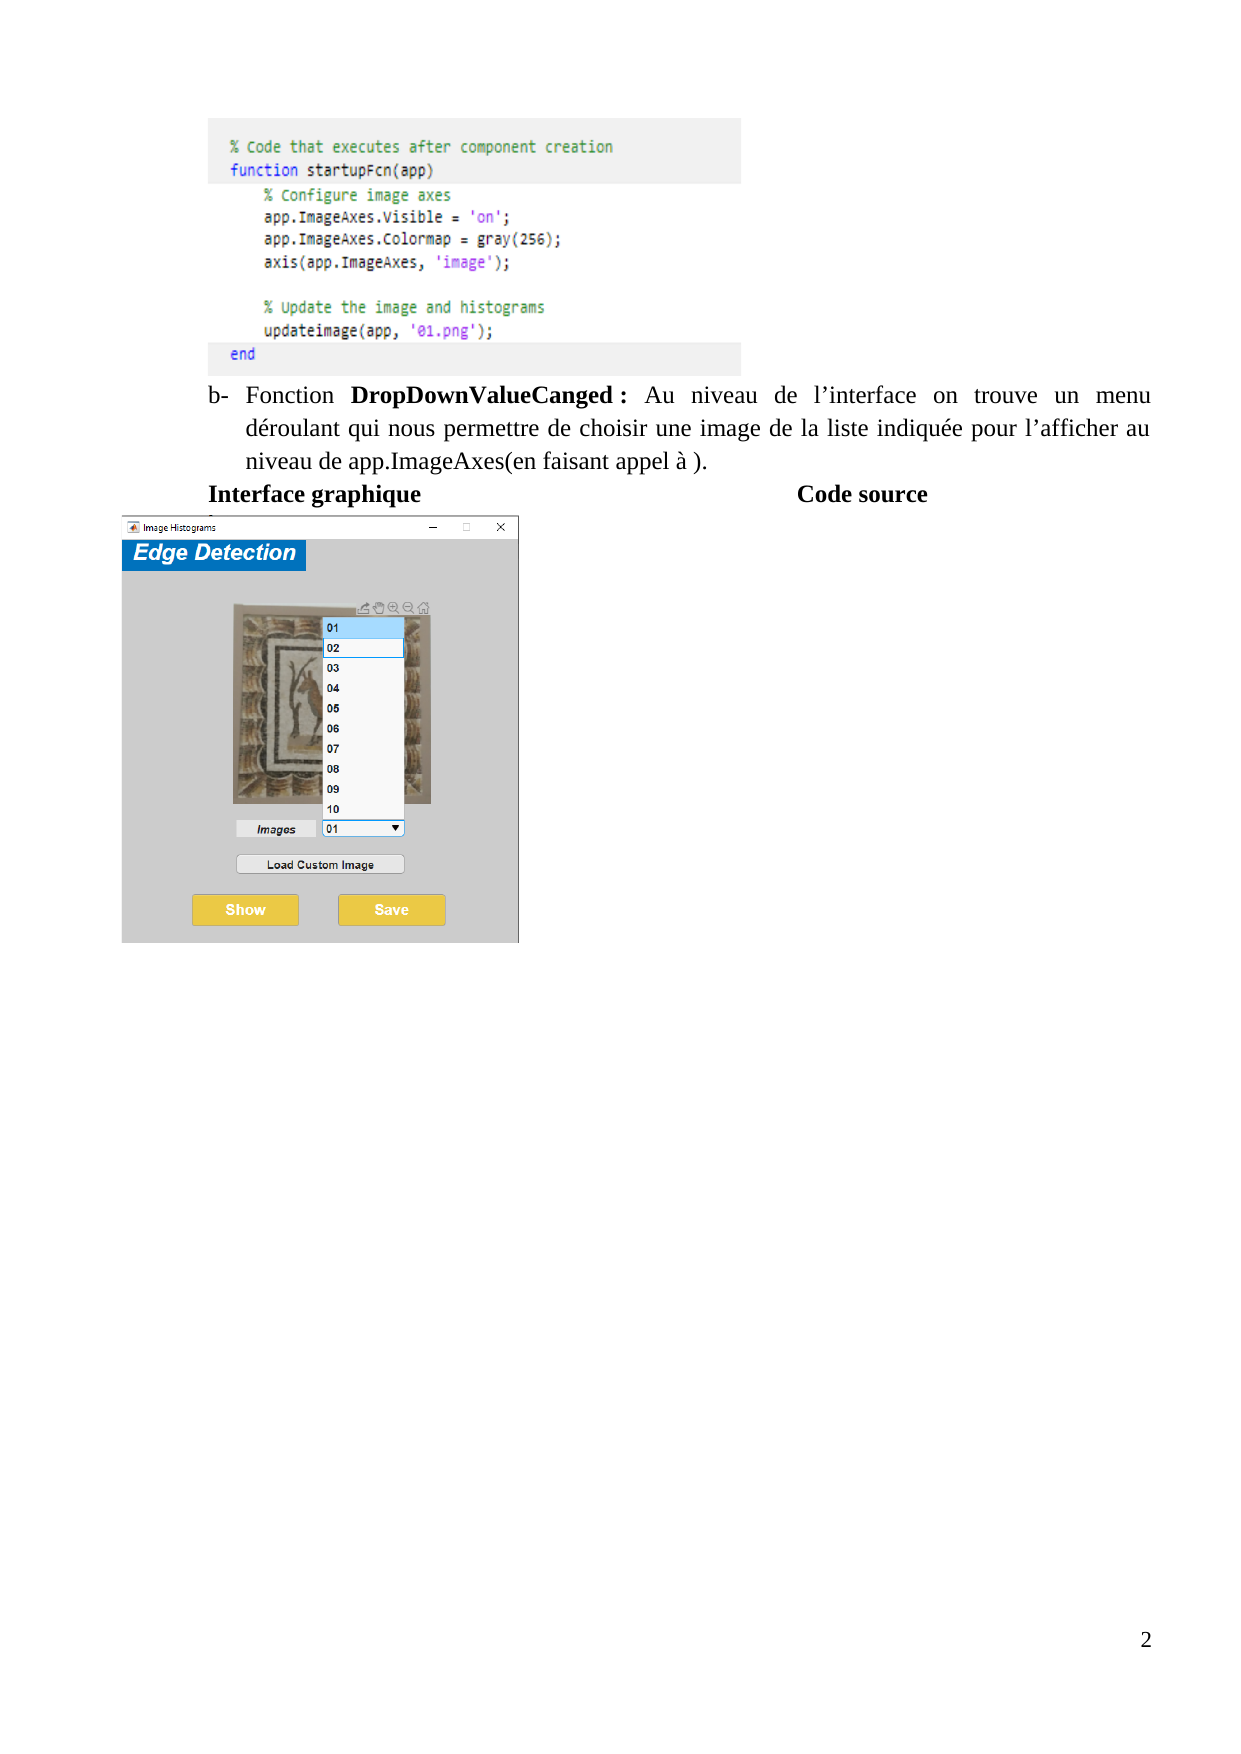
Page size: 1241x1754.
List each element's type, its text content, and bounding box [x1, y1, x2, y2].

picture [121, 515, 519, 943]
picture [207, 118, 742, 376]
text Interface graphique Code source [208, 479, 1152, 508]
list Fonction DropDownValueCanged : Au niveau de l’interface on trouve un menu déroulant qui nous permettre de choisir une image de la liste indiquée pour l’afficher au niveau de app.ImageAxes(en faisant appel à ). [208, 380, 1152, 475]
